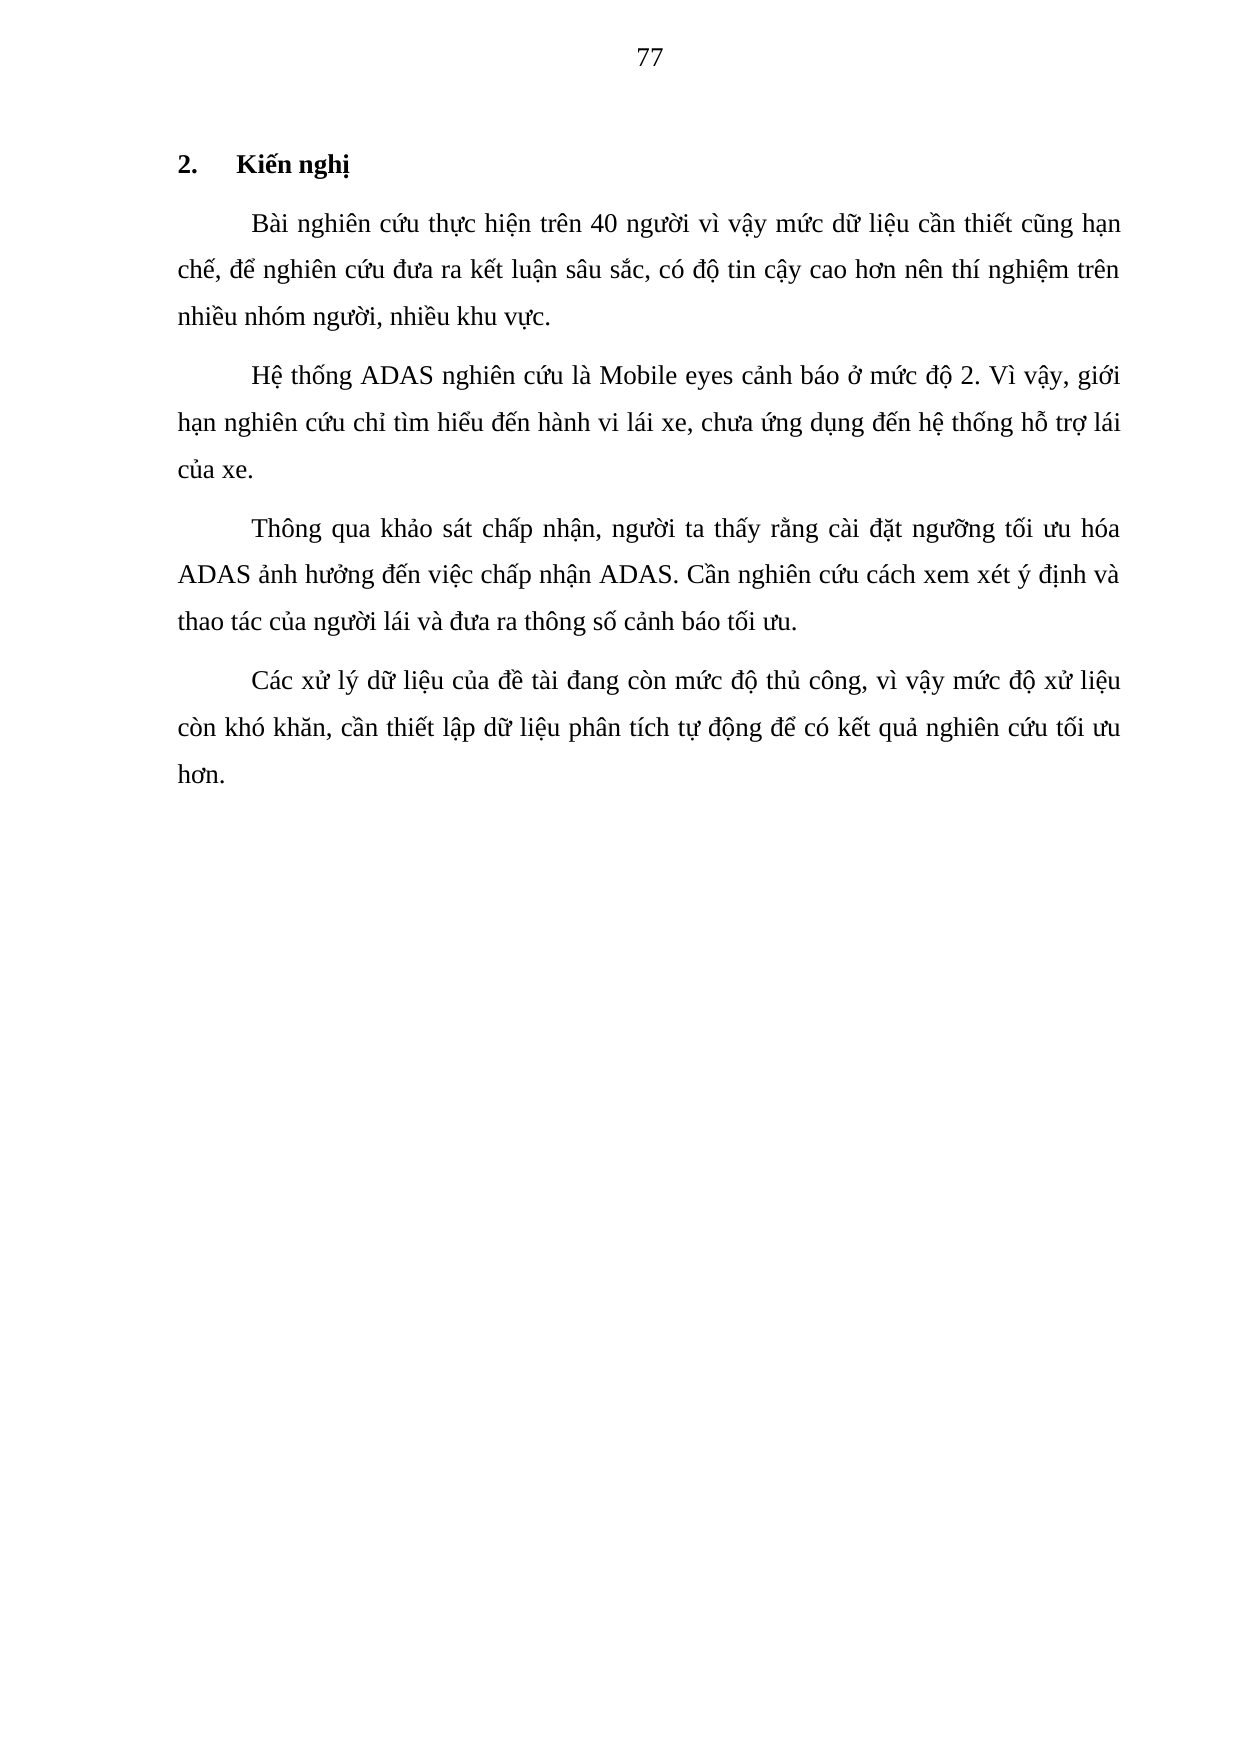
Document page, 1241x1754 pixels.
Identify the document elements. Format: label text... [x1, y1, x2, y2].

text Bài nghiên cứu thực hiện trên 40 người vì vậy mức dữ liệu cần thiết cũng hạn chế, để nghiên cứu đưa ra kết luận sâu sắc, có độ tin cậy cao hơn nên thí nghiệm trên nhiều nhóm người, nhiều khu vực. [177, 207, 1122, 331]
text Hệ thống ADAS nghiên cứu là Mobile eyes cảnh báo ở mức độ 2. Vì vậy, giới hạn nghiên cứu chỉ tìm hiểu đến hành vi lái xe, chưa ứng dụng đến hệ thống hỗ trợ lái của xe. [177, 359, 1122, 484]
subtitle Kiến nghị [177, 148, 1122, 179]
text Thông qua khảo sát chấp nhận, người ta thấy rằng cài đặt ngưỡng tối ưu hóa ADAS ảnh hưởng đến việc chấp nhận ADAS. Cần nghiên cứu cách xem xét ý định và thao tác của người lái và đưa ra thông số cảnh báo tối ưu. [177, 512, 1122, 636]
text Các xử lý dữ liệu của đề tài đang còn mức độ thủ công, vì vậy mức độ xử liệu còn khó khăn, cần thiết lập dữ liệu phân tích tự động để có kết quả nghiên cứu tối ưu hơn. [177, 664, 1122, 789]
